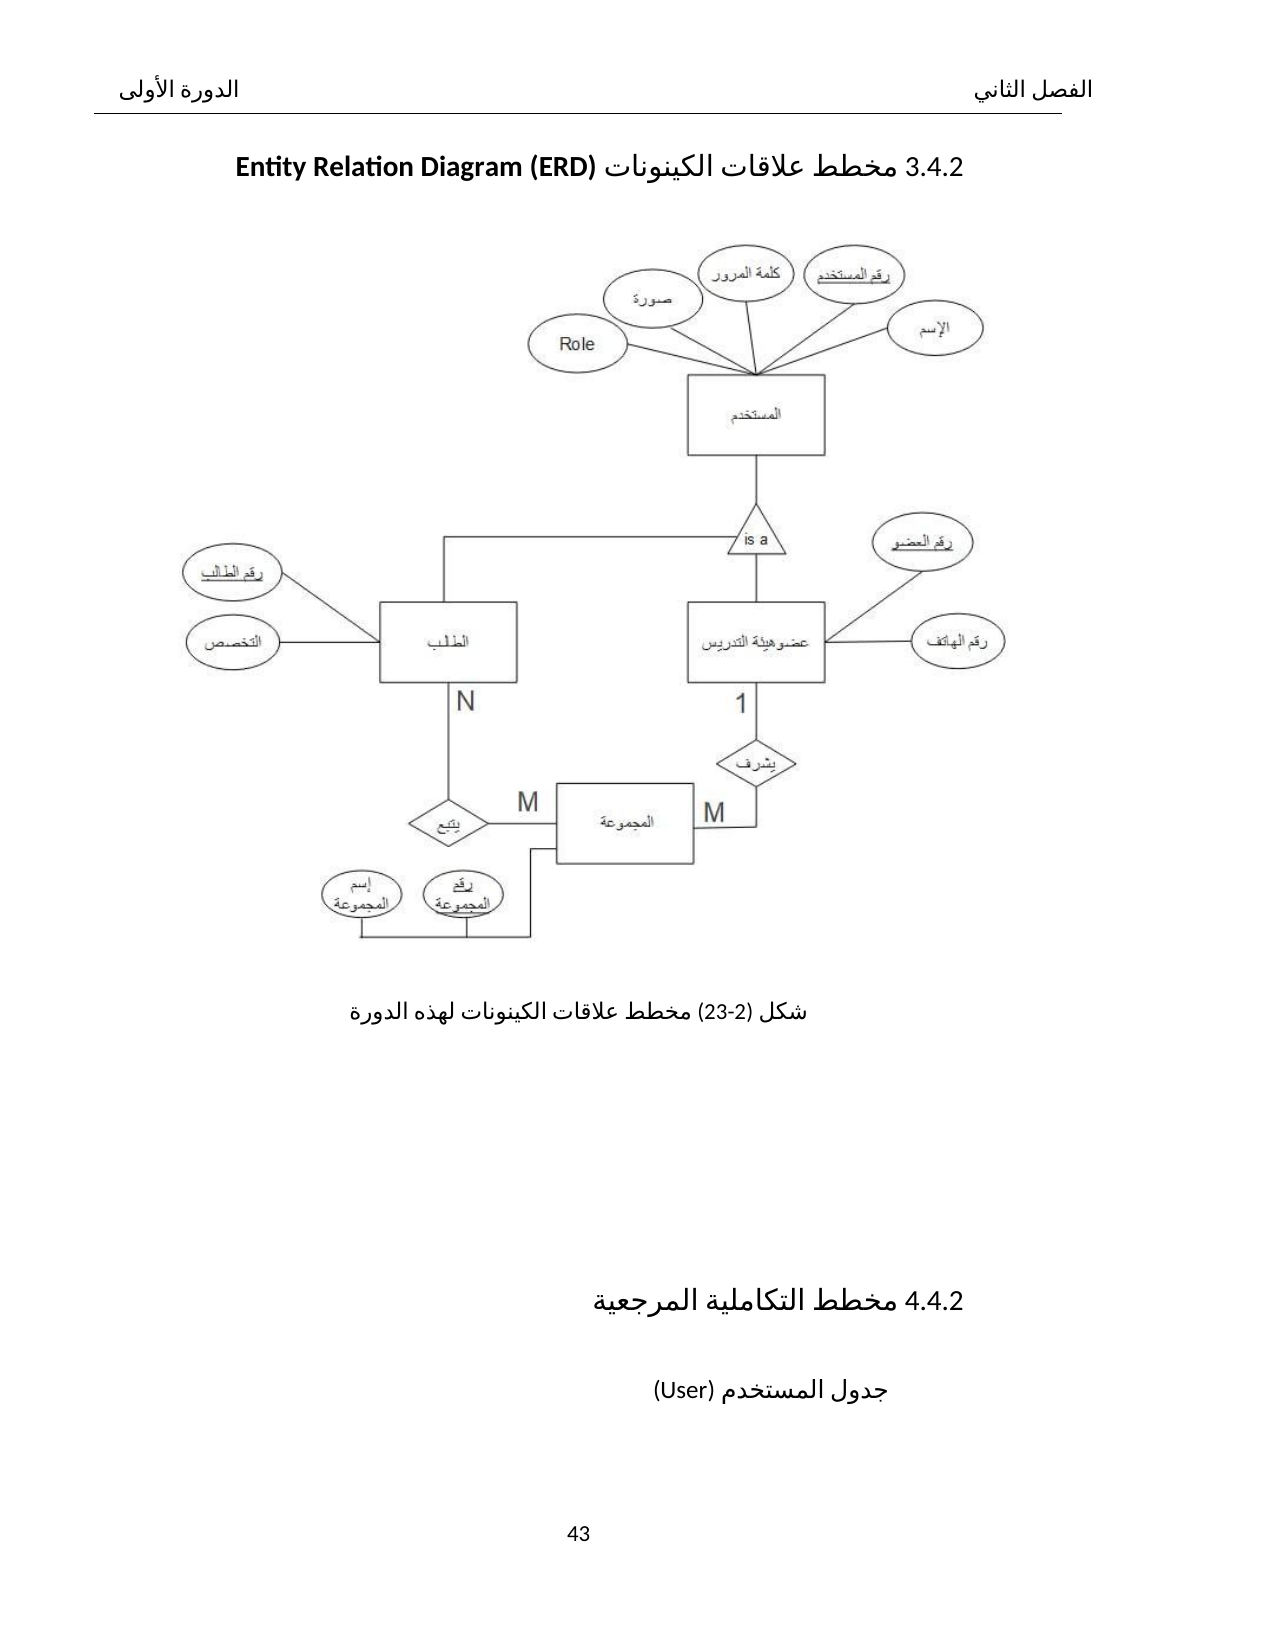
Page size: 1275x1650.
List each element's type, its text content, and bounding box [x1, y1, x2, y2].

subtitle 3.4.2 مخطط علاقات الكينونات Entity Relation Diagram (ERD) [118, 148, 964, 183]
subtitle 4.4.2 مخطط التكاملية المرجعية [118, 1282, 964, 1318]
text جدول المستخدم (User) [118, 1375, 964, 1405]
picture [160, 222, 1039, 962]
text شكل (2-23) مخطط علاقات الكينونات لهذه الدورة [118, 997, 1039, 1025]
